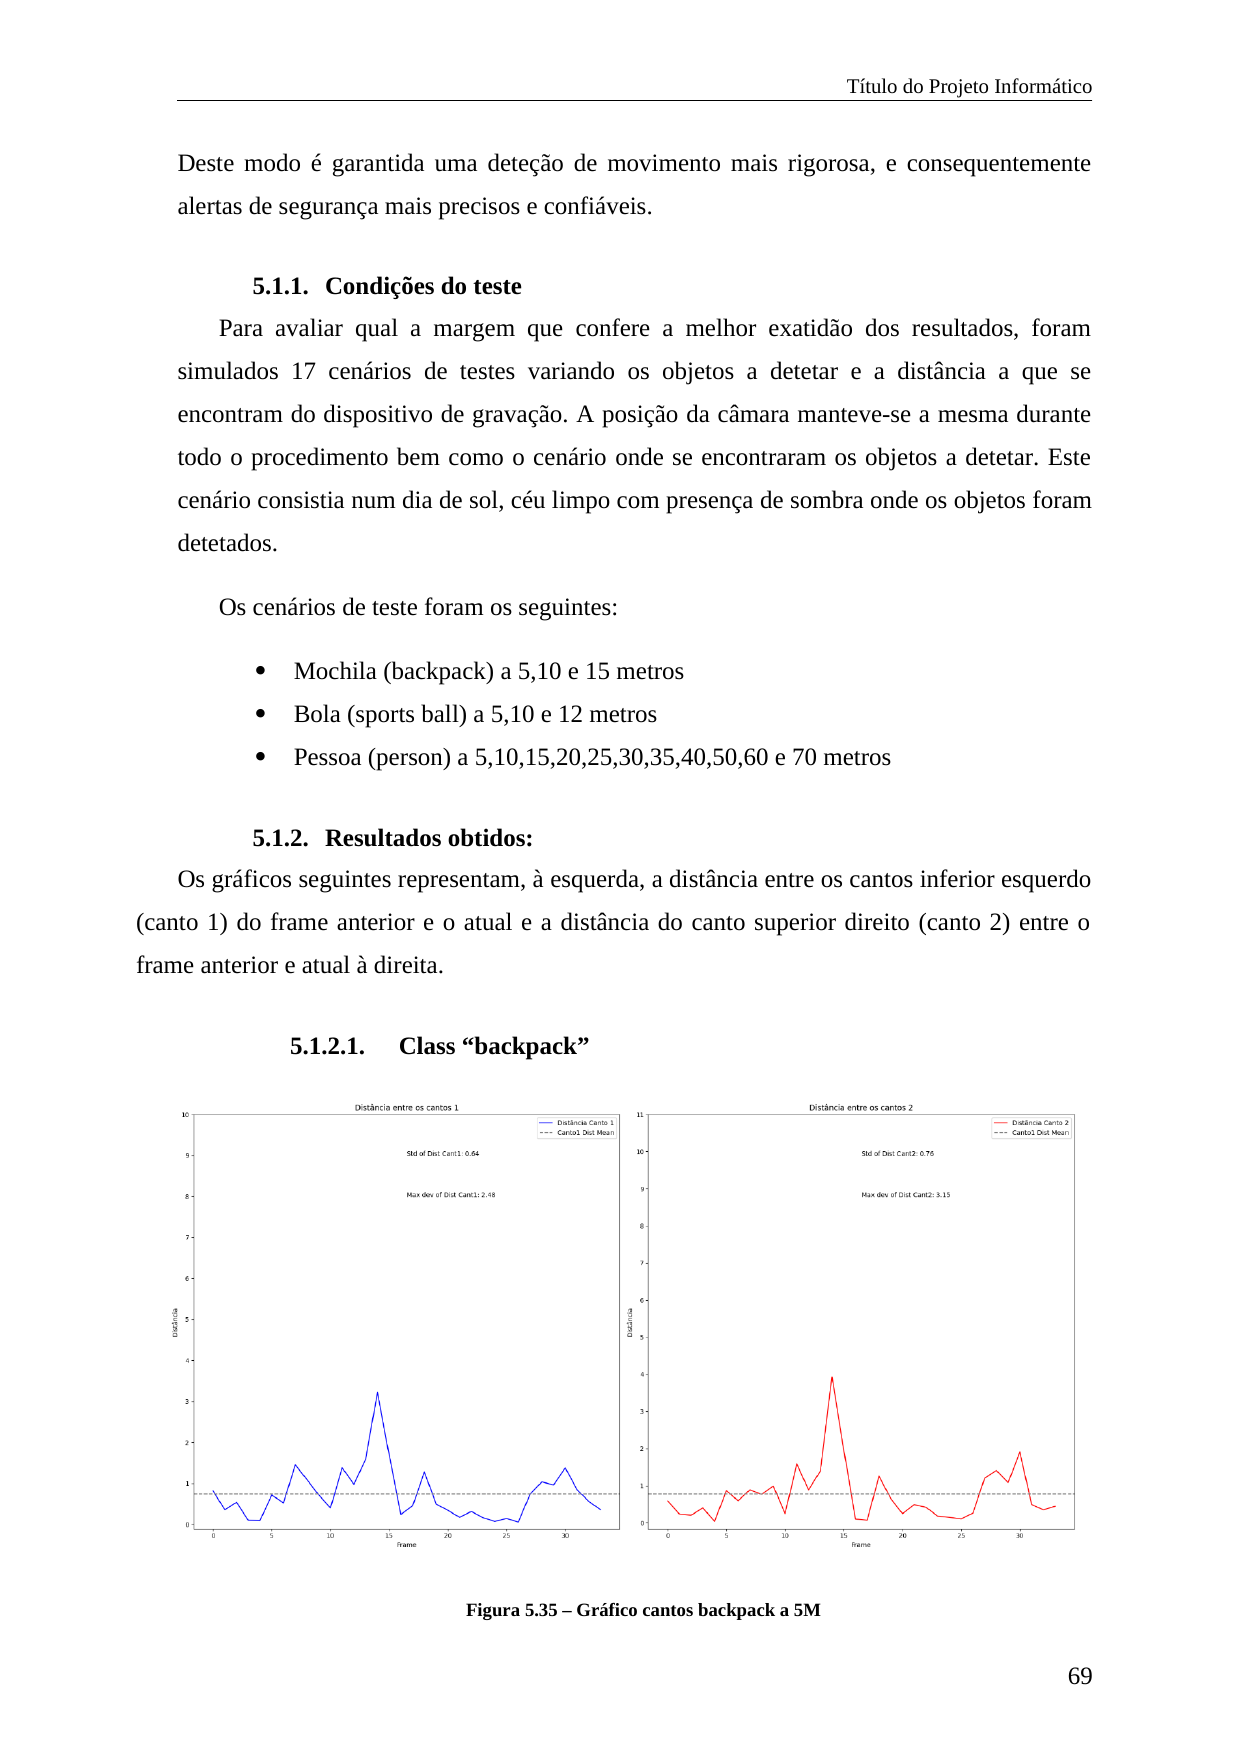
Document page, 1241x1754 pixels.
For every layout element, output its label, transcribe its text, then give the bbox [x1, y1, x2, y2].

subtitle Resultados obtidos: [252, 823, 1092, 852]
list Mochila (backpack) a 5,10 e 15 metros [256, 656, 1092, 685]
list Bola (sports ball) a 5,10 e 12 metros [256, 699, 1092, 728]
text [177, 148, 1092, 219]
picture [165, 1097, 1081, 1555]
subtitle Condições do teste [252, 271, 1092, 300]
subtitle Class “backpack” [290, 1031, 1092, 1060]
text Os gráficos seguintes representam, à esquerda, a distância entre os cantos inferior esquerdo (canto 1) do frame anterior e o atual e a distância do canto superior direito (canto 2) entre o frame anterior e atual à direita. [136, 864, 1092, 979]
list Pessoa (person) a 5,10,15,20,25,30,35,40,50,60 e 70 metros [256, 742, 1092, 771]
text Os cenários de teste foram os seguintes: [177, 592, 1092, 621]
text Para avaliar qual a margem que confere a melhor exatidão dos resultados, foram simulados 17 cenários de testes variando os objetos a detetar e a distância a que se encontram do dispositivo de gravação. A posição da câmara manteve-se a mesma durante todo o procedimento bem como o cenário onde se encontraram os objetos a detetar. Este cenário consistia num dia de sol, céu limpo com presença de sombra onde os objetos foram detetados. [177, 313, 1092, 557]
